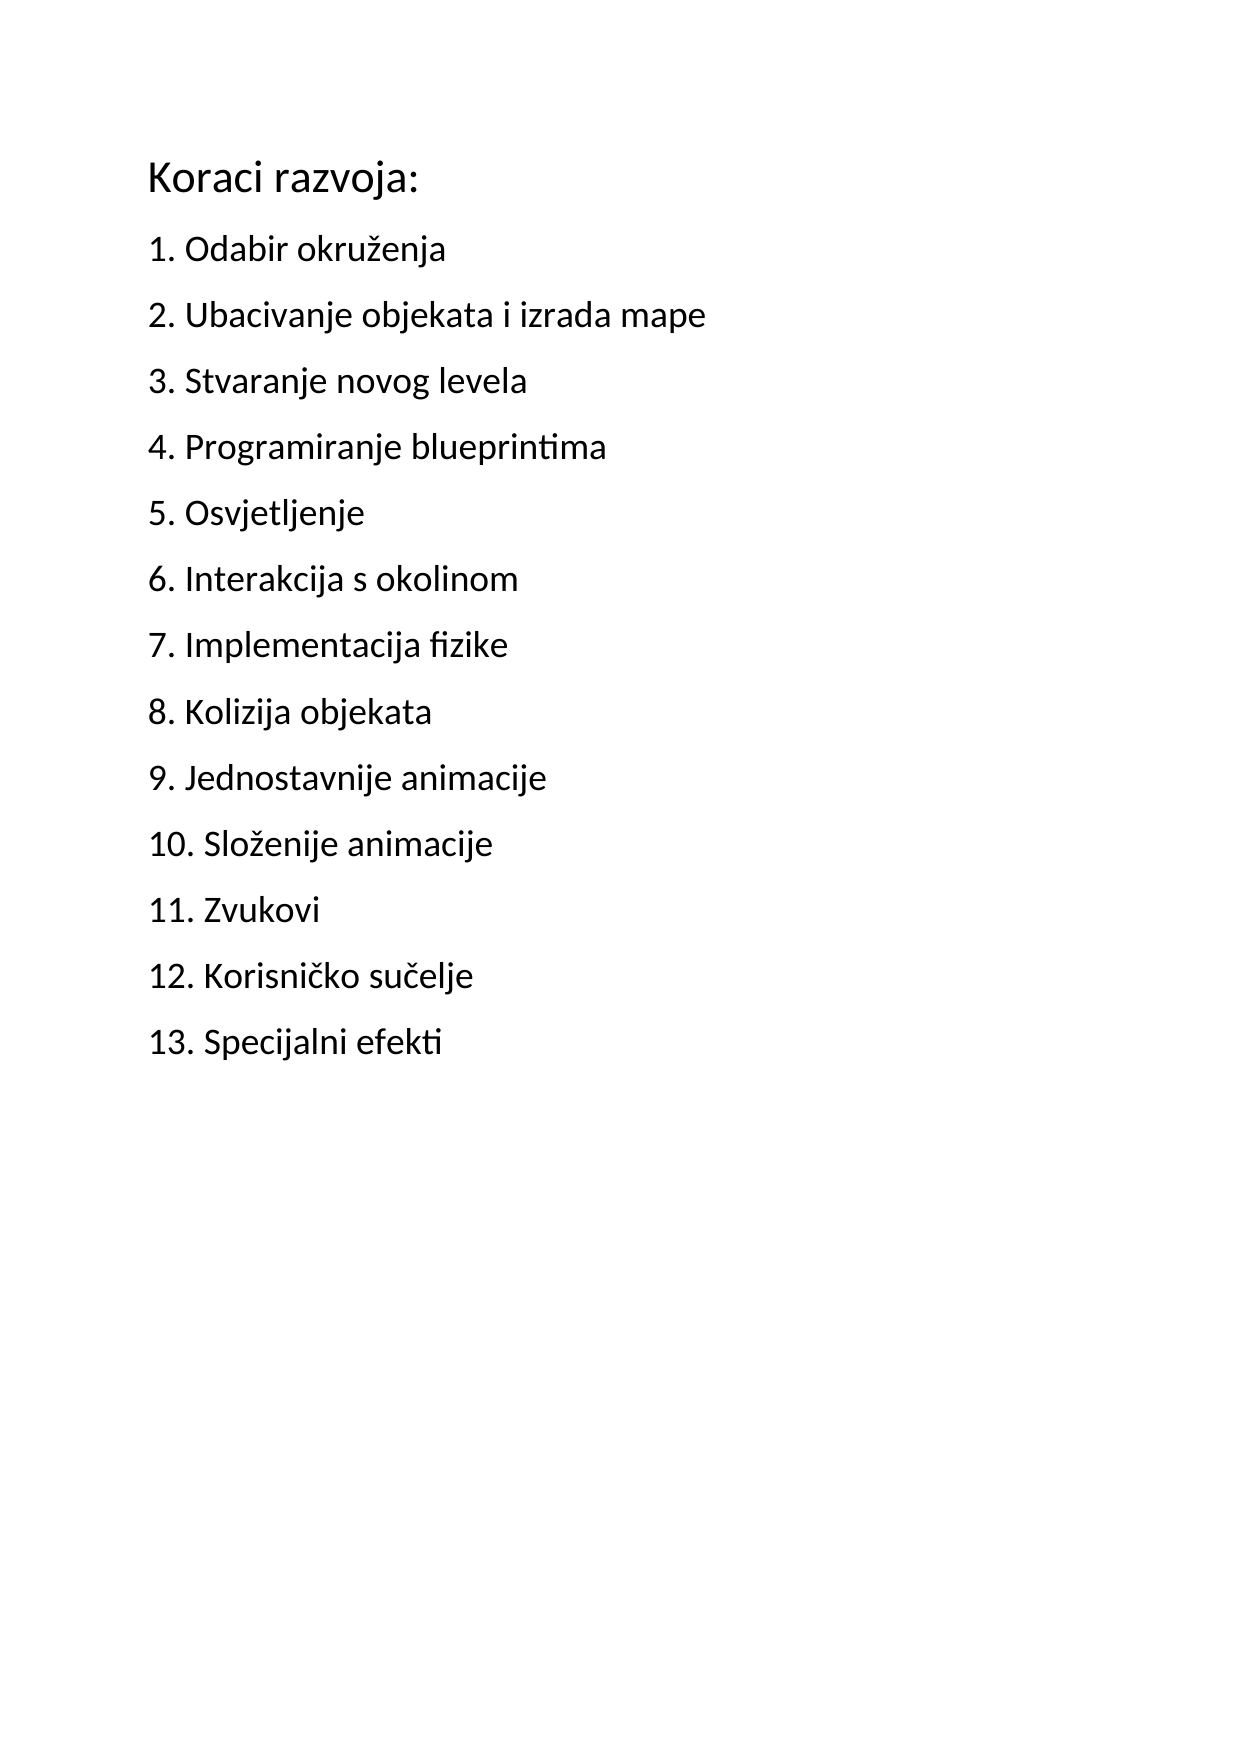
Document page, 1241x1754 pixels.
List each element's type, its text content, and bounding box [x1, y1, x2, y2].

text 5. Osvjetljenje [148, 489, 1093, 535]
text 1. Odabir okruženja [148, 224, 1093, 270]
text 8. Kolizija objekata [148, 688, 1093, 733]
text 2. Ubacivanje objekata i izrada mape [148, 291, 1093, 337]
text 13. Specijalni efekti [148, 1018, 1093, 1064]
text 3. Stvaranje novog levela [148, 357, 1093, 403]
text 4. Programiranje blueprintima [148, 423, 1093, 469]
text Koraci razvoja: [148, 148, 1093, 203]
text 9. Jednostavnije animacije [148, 754, 1093, 799]
text 11. Zvukovi [148, 886, 1093, 932]
text 12. Korisničko sučelje [148, 952, 1093, 998]
text 6. Interakcija s okolinom [148, 555, 1093, 601]
text 10. Složenije animacije [148, 820, 1093, 866]
text 7. Implementacija fizike [148, 621, 1093, 667]
